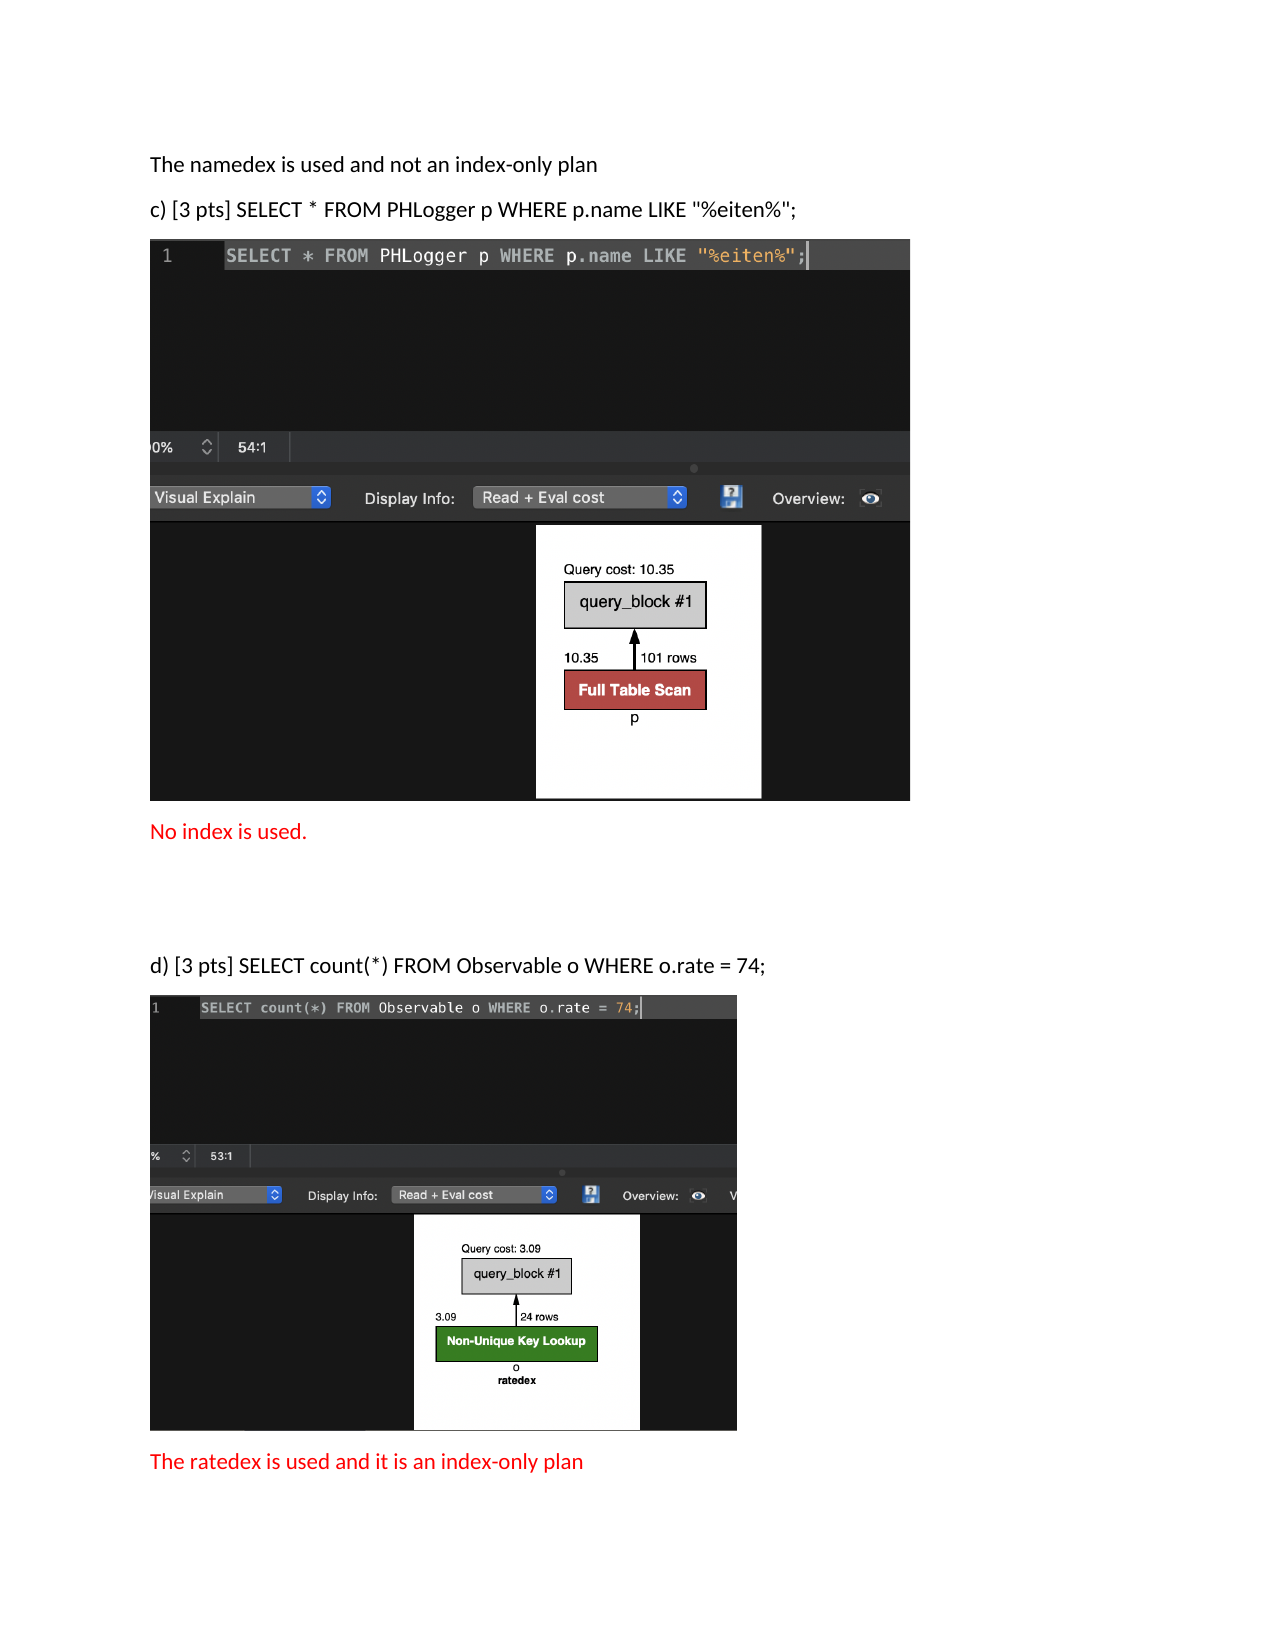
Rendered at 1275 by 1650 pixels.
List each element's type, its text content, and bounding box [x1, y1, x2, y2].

text c) [3 pts] SELECT * FROM PHLogger p WHERE p.name LIKE "%eiten%"; [150, 195, 1125, 223]
picture [150, 239, 911, 801]
picture [150, 995, 737, 1431]
text No index is used. [150, 817, 1125, 845]
text The ratedex is used and it is an index-only plan [150, 1447, 1125, 1475]
text d) [3 pts] SELECT count(*) FROM Observable o WHERE o.rate = 74; [150, 951, 1125, 979]
text The namedex is used and not an index-only plan [150, 150, 1125, 178]
